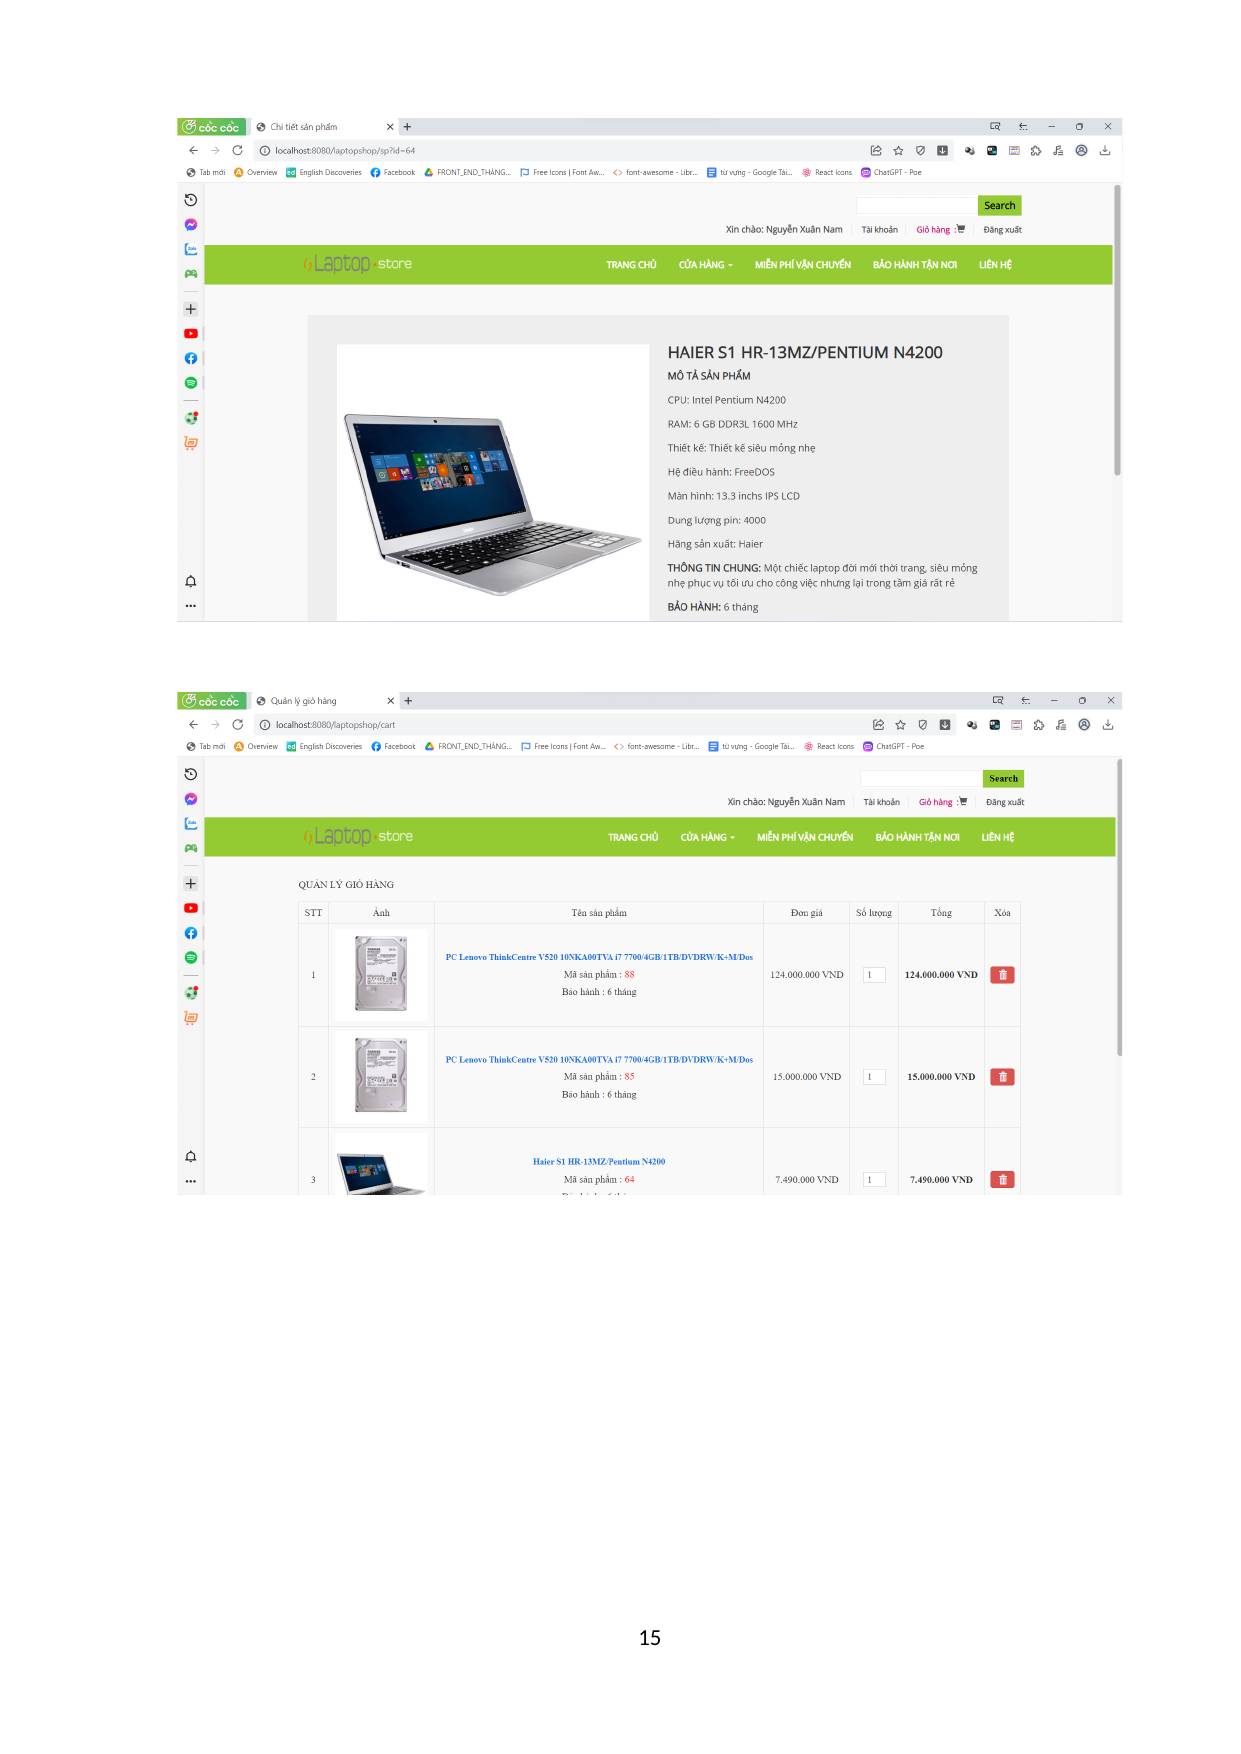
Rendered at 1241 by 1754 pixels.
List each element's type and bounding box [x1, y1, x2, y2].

picture [177, 118, 1123, 622]
picture [177, 692, 1123, 1195]
